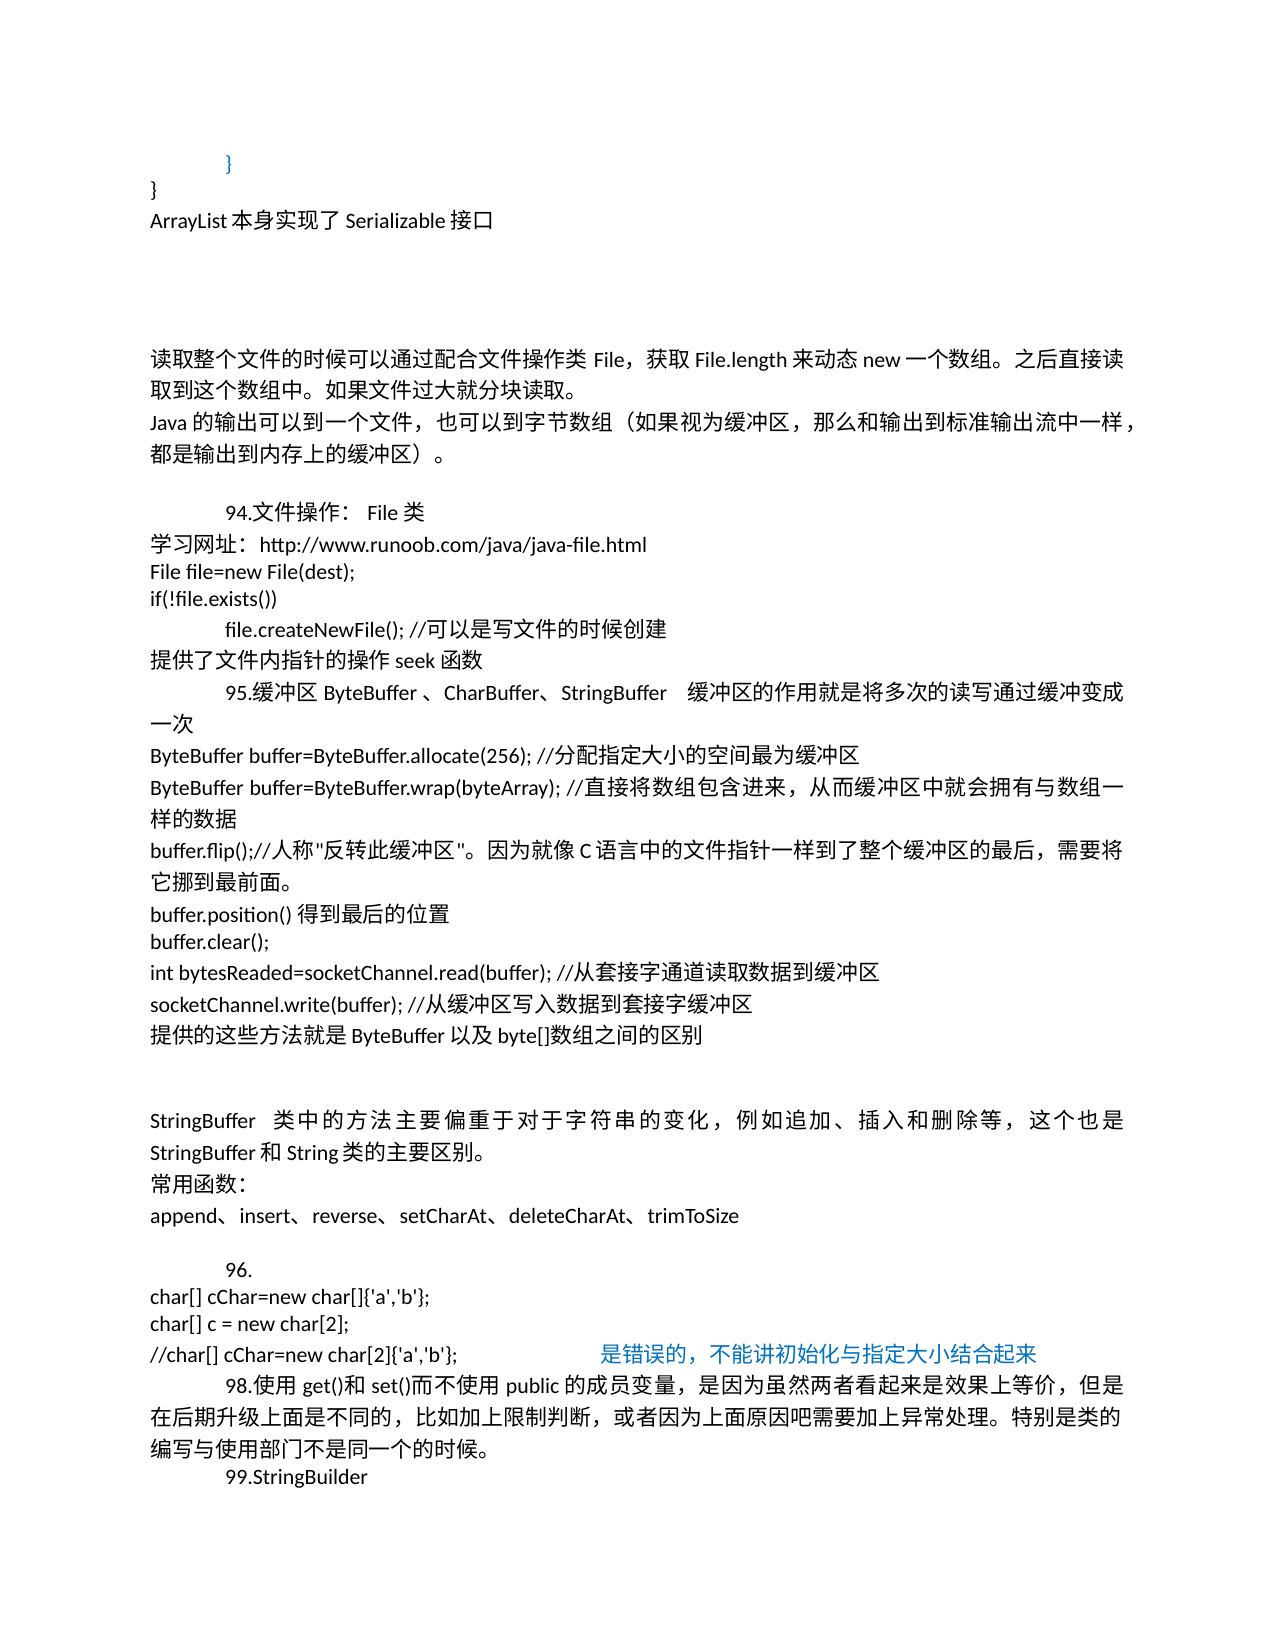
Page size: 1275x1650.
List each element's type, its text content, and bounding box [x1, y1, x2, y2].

text ByteBuffer buffer=ByteBuffer.wrap(byteArray); //直接将数组包含进来，从而缓冲区中就会拥有与数组一样的数据 [150, 770, 1125, 833]
text file.createNewFile(); //可以是写文件的时候创建 [150, 612, 1125, 643]
text ByteBuffer buffer=ByteBuffer.allocate(256); //分配指定大小的空间最为缓冲区 [150, 738, 1125, 770]
text 常用函数： [150, 1167, 1125, 1198]
text buffer.clear(); [150, 928, 1125, 955]
text 94.文件操作： File 类 [150, 495, 1125, 527]
text 98.使用get()和set()而不使用public的成员变量，是因为虽然两者看起来是效果上等价，但是在后期升级上面是不同的，比如加上限制判断，或者因为上面原因吧需要加上异常处理。特别是类的编写与使用部门不是同一个的时候。 [150, 1368, 1125, 1463]
text 96. [150, 1257, 1125, 1283]
text append、insert、reverse、setCharAt、deleteCharAt、trimToSize [150, 1198, 1125, 1230]
text 提供了文件内指针的操作seek函数 [150, 643, 1125, 675]
text socketChannel.write(buffer); //从缓冲区写入数据到套接字缓冲区 [150, 987, 1125, 1018]
text char[] cChar=new char[]{'a','b'}; [150, 1283, 1125, 1310]
text 95.缓冲区 ByteBuffer 、CharBuffer、StringBuffer 缓冲区的作用就是将多次的读写通过缓冲变成一次 [150, 675, 1125, 738]
text StringBuffer 类中的方法主要偏重于对于字符串的变化，例如追加、插入和删除等，这个也是StringBuffer和String类的主要区别。 [150, 1103, 1125, 1167]
text buffer.flip();//人称"反转此缓冲区"。因为就像C语言中的文件指针一样到了整个缓冲区的最后，需要将它挪到最前面。 [150, 833, 1125, 897]
text 99.StringBuilder [150, 1463, 1125, 1490]
text char[] c = new char[2]; [150, 1310, 1125, 1337]
text Java的输出可以到一个文件，也可以到字节数组（如果视为缓冲区，那么和输出到标准输出流中一样，都是输出到内存上的缓冲区）。 [150, 405, 1125, 468]
text buffer.position() 得到最后的位置 [150, 897, 1125, 928]
text 提供的这些方法就是ByteBuffer以及byte[]数组之间的区别 [150, 1018, 1125, 1050]
text //char[] cChar=new char[2]{'a','b'}; 是错误的，不能讲初始化与指定大小结合起来 [150, 1337, 1125, 1368]
text 读取整个文件的时候可以通过配合文件操作类File，获取File.length 来动态new一个数组。之后直接读取到这个数组中。如果文件过大就分块读取。 [150, 342, 1125, 405]
text File file=new File(dest); [150, 558, 1125, 585]
text } [150, 150, 1125, 177]
text if(!file.exists()) [150, 585, 1125, 612]
text ArrayList本身实现了Serializable接口 [150, 203, 1125, 235]
text int bytesReaded=socketChannel.read(buffer); //从套接字通道读取数据到缓冲区 [150, 955, 1125, 987]
text 学习网址：http://www.runoob.com/java/java-file.html [150, 527, 1125, 558]
text } [150, 177, 1125, 203]
